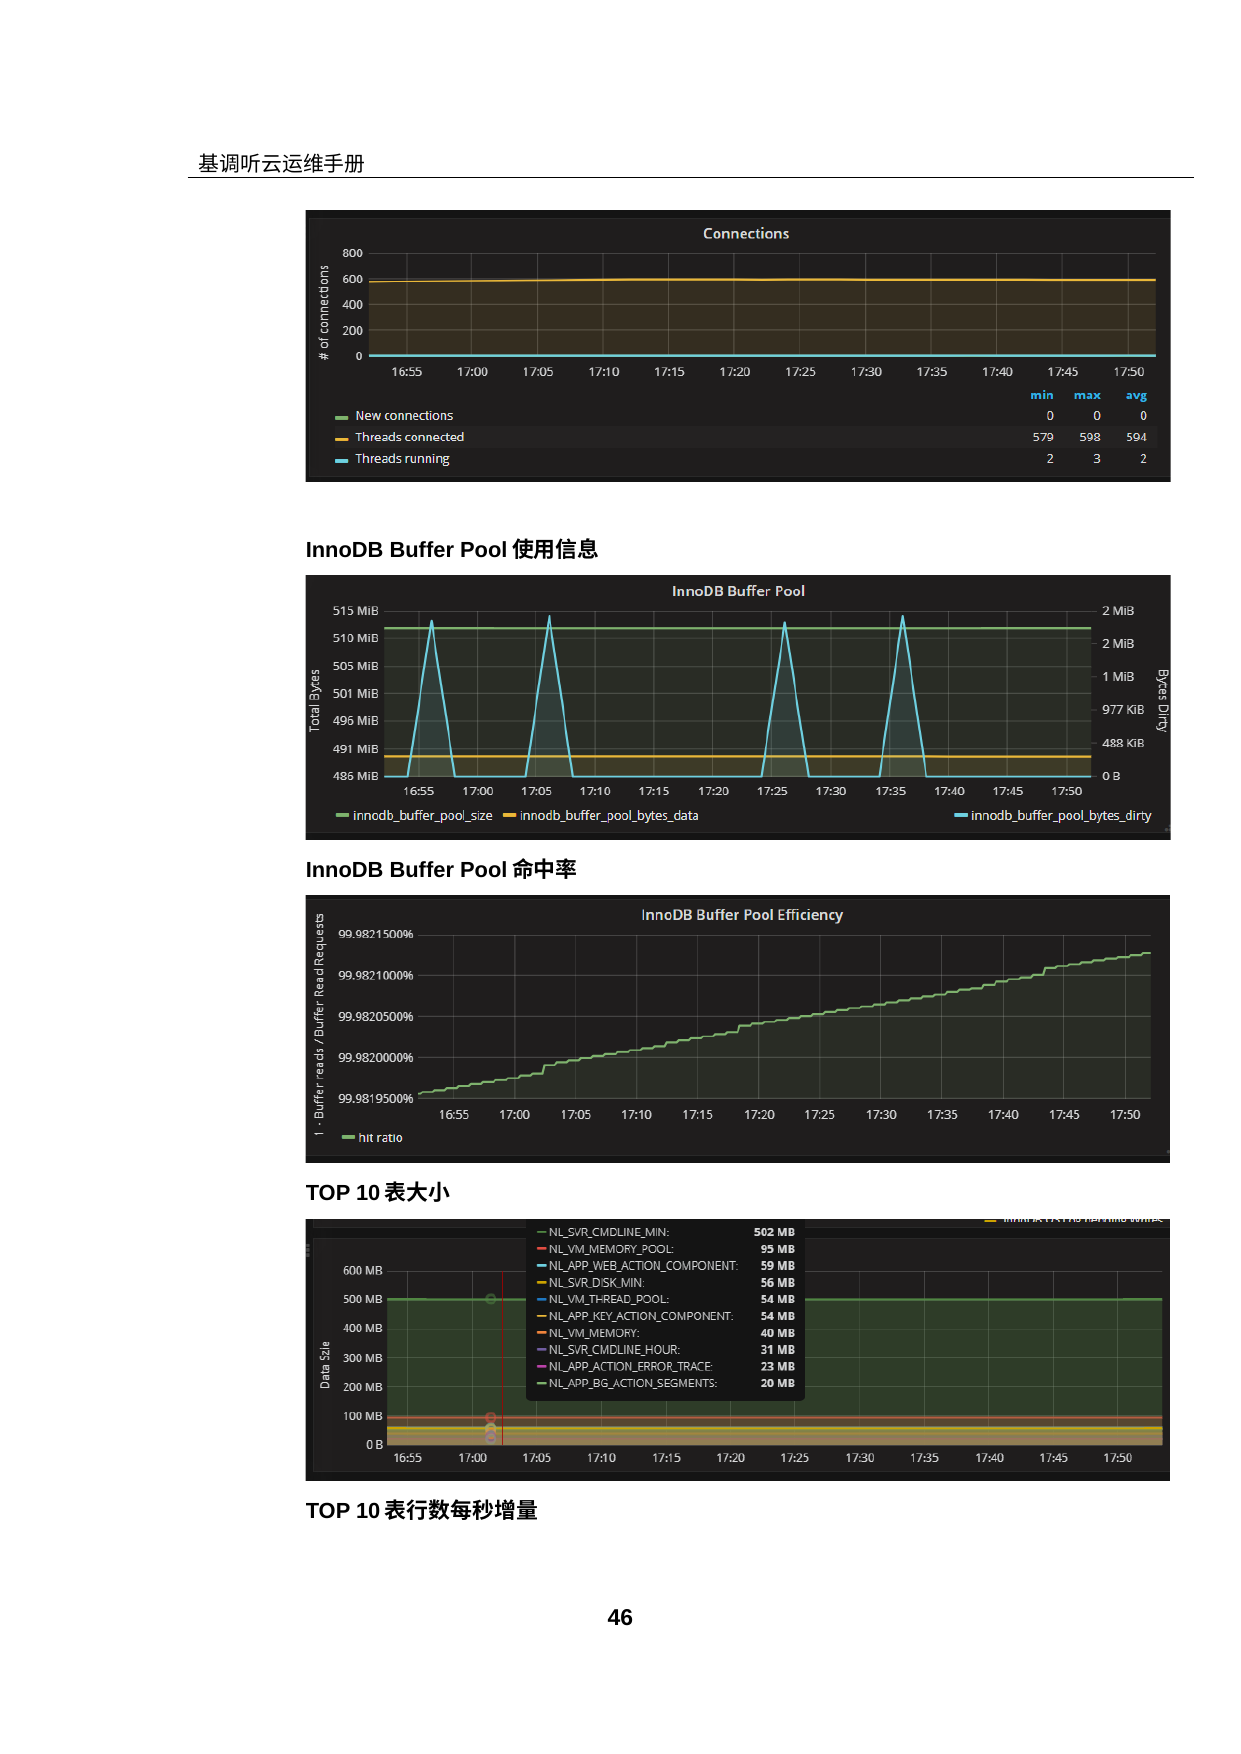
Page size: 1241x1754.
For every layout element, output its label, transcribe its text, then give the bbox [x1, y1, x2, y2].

text TOP 10表行数每秒增量 [306, 1493, 1053, 1524]
text InnoDB Buffer Pool命中率 [306, 852, 1053, 883]
picture [305, 895, 1170, 1163]
picture [305, 210, 1171, 482]
picture [305, 1219, 1170, 1481]
text InnoDB Buffer Pool使用信息 [306, 532, 1053, 563]
text TOP 10表大小 [306, 1175, 1053, 1207]
picture [305, 575, 1171, 840]
